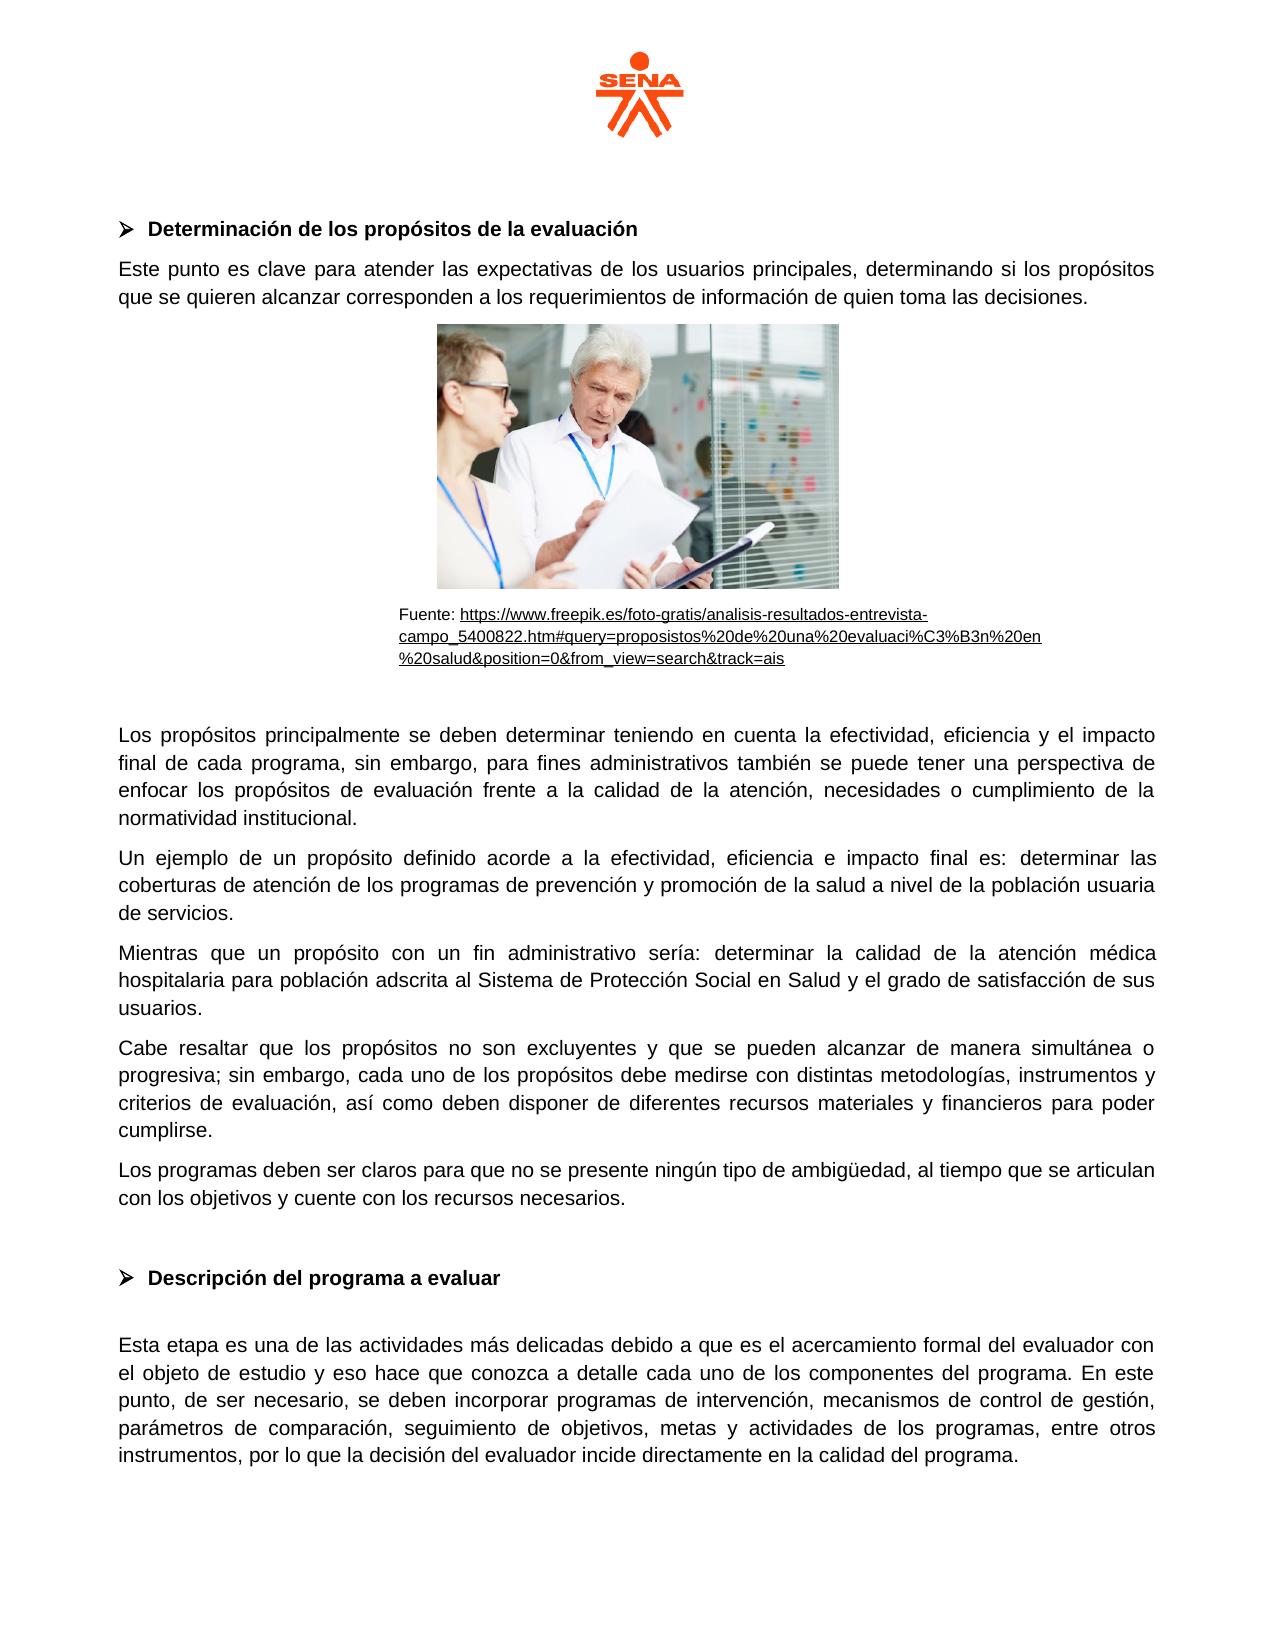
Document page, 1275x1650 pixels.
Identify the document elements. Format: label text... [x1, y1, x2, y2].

text Los propósitos principalmente se deben determinar teniendo en cuenta la efectividad, eficiencia y el impacto final de cada programa, sin embargo, para fines administrativos también se puede tener una perspectiva de enfocar los propósitos de evaluación frente a la calidad de la atención, necesidades o cumplimiento de la normatividad institucional. [118, 723, 1157, 829]
text Los programas deben ser claros para que no se presente ningún tipo de ambigüedad, al tiempo que se articulan con los objetivos y cuente con los recursos necesarios. [118, 1158, 1157, 1209]
picture [585, 48, 690, 142]
text Esta etapa es una de las actividades más delicadas debido a que es el acercamiento formal del evaluador con el objeto de estudio y eso hace que conozca a detalle cada uno de los componentes del programa. En este punto, de ser necesario, se deben incorporar programas de intervención, mecanismos de control de gestión, parámetros de comparación, seguimiento de objetivos, metas y actividades de los programas, entre otros instrumentos, por lo que la decisión del evaluador incide directamente en la calidad del programa. [118, 1333, 1157, 1467]
list Determinación de los propósitos de la evaluación [118, 217, 1157, 241]
list Descripción del programa a evaluar [118, 1266, 1157, 1290]
text Un ejemplo de un propósito definido acorde a la efectividad, eficiencia e impacto final es: determinar las coberturas de atención de los programas de prevención y promoción de la salud a nivel de la población usuaria de servicios. [118, 846, 1157, 924]
text Fuente: https://www.freepik.es/foto-gratis/analisis-resultados-entrevista-campo_5400822.htm#query=proposistos%20de%20una%20evaluaci%C3%B3n%20en%20salud&position=0&from_view=search&track=ais [399, 605, 1157, 668]
text Este punto es clave para atender las expectativas de los usuarios principales, determinando si los propósitos que se quieren alcanzar corresponden a los requerimientos de información de quien toma las decisiones. [118, 257, 1157, 309]
text Mientras que un propósito con un fin administrativo sería: determinar la calidad de la atención médica hospitalaria para población adscrita al Sistema de Protección Social en Salud y el grado de satisfacción de sus usuarios. [118, 941, 1157, 1019]
picture [436, 324, 839, 589]
text Cabe resaltar que los propósitos no son excluyentes y que se pueden alcanzar de manera simultánea o progresiva; sin embargo, cada uno de los propósitos debe medirse con distintas metodologías, instrumentos y criterios de evaluación, así como deben disponer de diferentes recursos materiales y financieros para poder cumplirse. [118, 1036, 1157, 1142]
